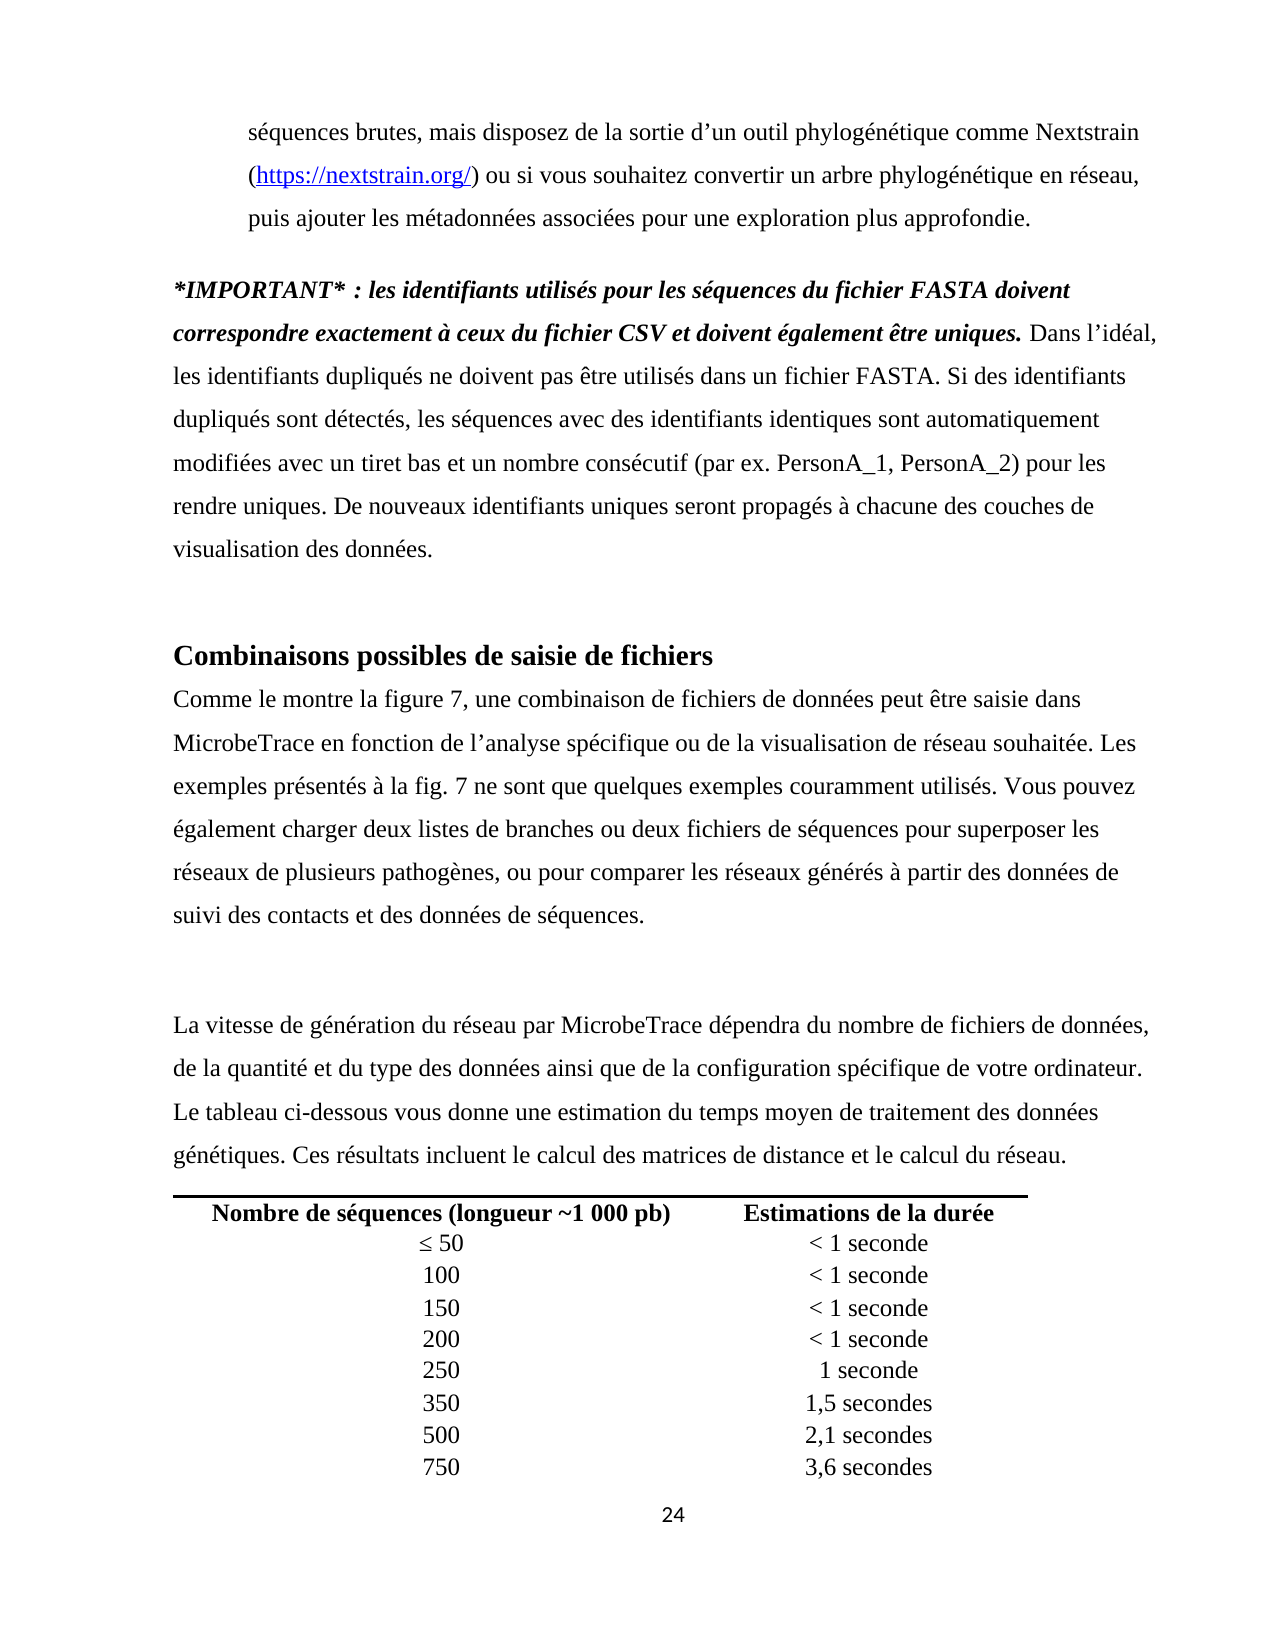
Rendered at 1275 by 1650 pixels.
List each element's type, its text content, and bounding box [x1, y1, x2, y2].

text Comme le montre la figure 7, une combinaison de fichiers de données peut être saisie dans MicrobeTrace en fonction de l’analyse spécifique ou de la visualisation de réseau souhaitée. Les exemples présentés à la fig. 7 ne sont que quelques exemples couramment utilisés. Vous pouvez également charger deux listes de branches ou deux fichiers de séquences pour superposer les réseaux de plusieurs pathogènes, ou pour comparer les réseaux générés à partir des données de suivi des contacts et des données de séquences. [173, 728, 1173, 972]
text *IMPORTANT* : les identifiants utilisés pour les séquences du fichier FASTA doivent correspondre exactement à ceux du fichier CSV et doivent également être uniques. Dans l’idéal, les identifiants dupliqués ne doivent pas être utilisés dans un fichier FASTA. Si des identifiants dupliqués sont détectés, les séquences avec des identifiants identiques sont automatiquement modifiées avec un tiret bas et un nombre consécutif (par ex. PersonA_1, PersonA_2) pour les rendre uniques. De nouveaux identifiants uniques seront propagés à chacune des couches de visualisation des données. [173, 318, 1173, 606]
table_cell 200 [173, 1367, 709, 1397]
table_cell < 1 seconde [709, 1270, 1028, 1302]
table_header Estimations de la durée [709, 1241, 1028, 1270]
text Combinaisons possibles de saisie de fichiers [173, 682, 1173, 715]
table_cell 100 [173, 1302, 709, 1334]
table_cell < 1 seconde [709, 1334, 1028, 1367]
table_cell 500 [173, 1461, 709, 1494]
table_cell ≤ 50 [173, 1270, 709, 1302]
table_cell < 1 seconde [709, 1367, 1028, 1397]
table_cell 250 [173, 1397, 709, 1429]
table_cell 1,5 secondes [709, 1429, 1028, 1461]
table_cell 2,1 secondes [709, 1461, 1028, 1494]
table_header Nombre de séquences (longueur ~1 000 pb) [173, 1241, 709, 1270]
table_cell 150 [173, 1334, 709, 1367]
text La vitesse de génération du réseau par MicrobeTrace dépendra du nombre de fichiers de données, de la quantité et du type des données ainsi que de la configuration spécifique de votre ordinateur. Le tableau ci-dessous vous donne une estimation du temps moyen de traitement des données génétiques. Ces résultats incluent le calcul des matrices de distance et le calcul du réseau. [173, 1053, 1173, 1212]
table_cell < 1 seconde [709, 1302, 1028, 1334]
table_cell 350 [173, 1429, 709, 1461]
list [210, 117, 1173, 275]
table_cell 1 seconde [709, 1397, 1028, 1429]
